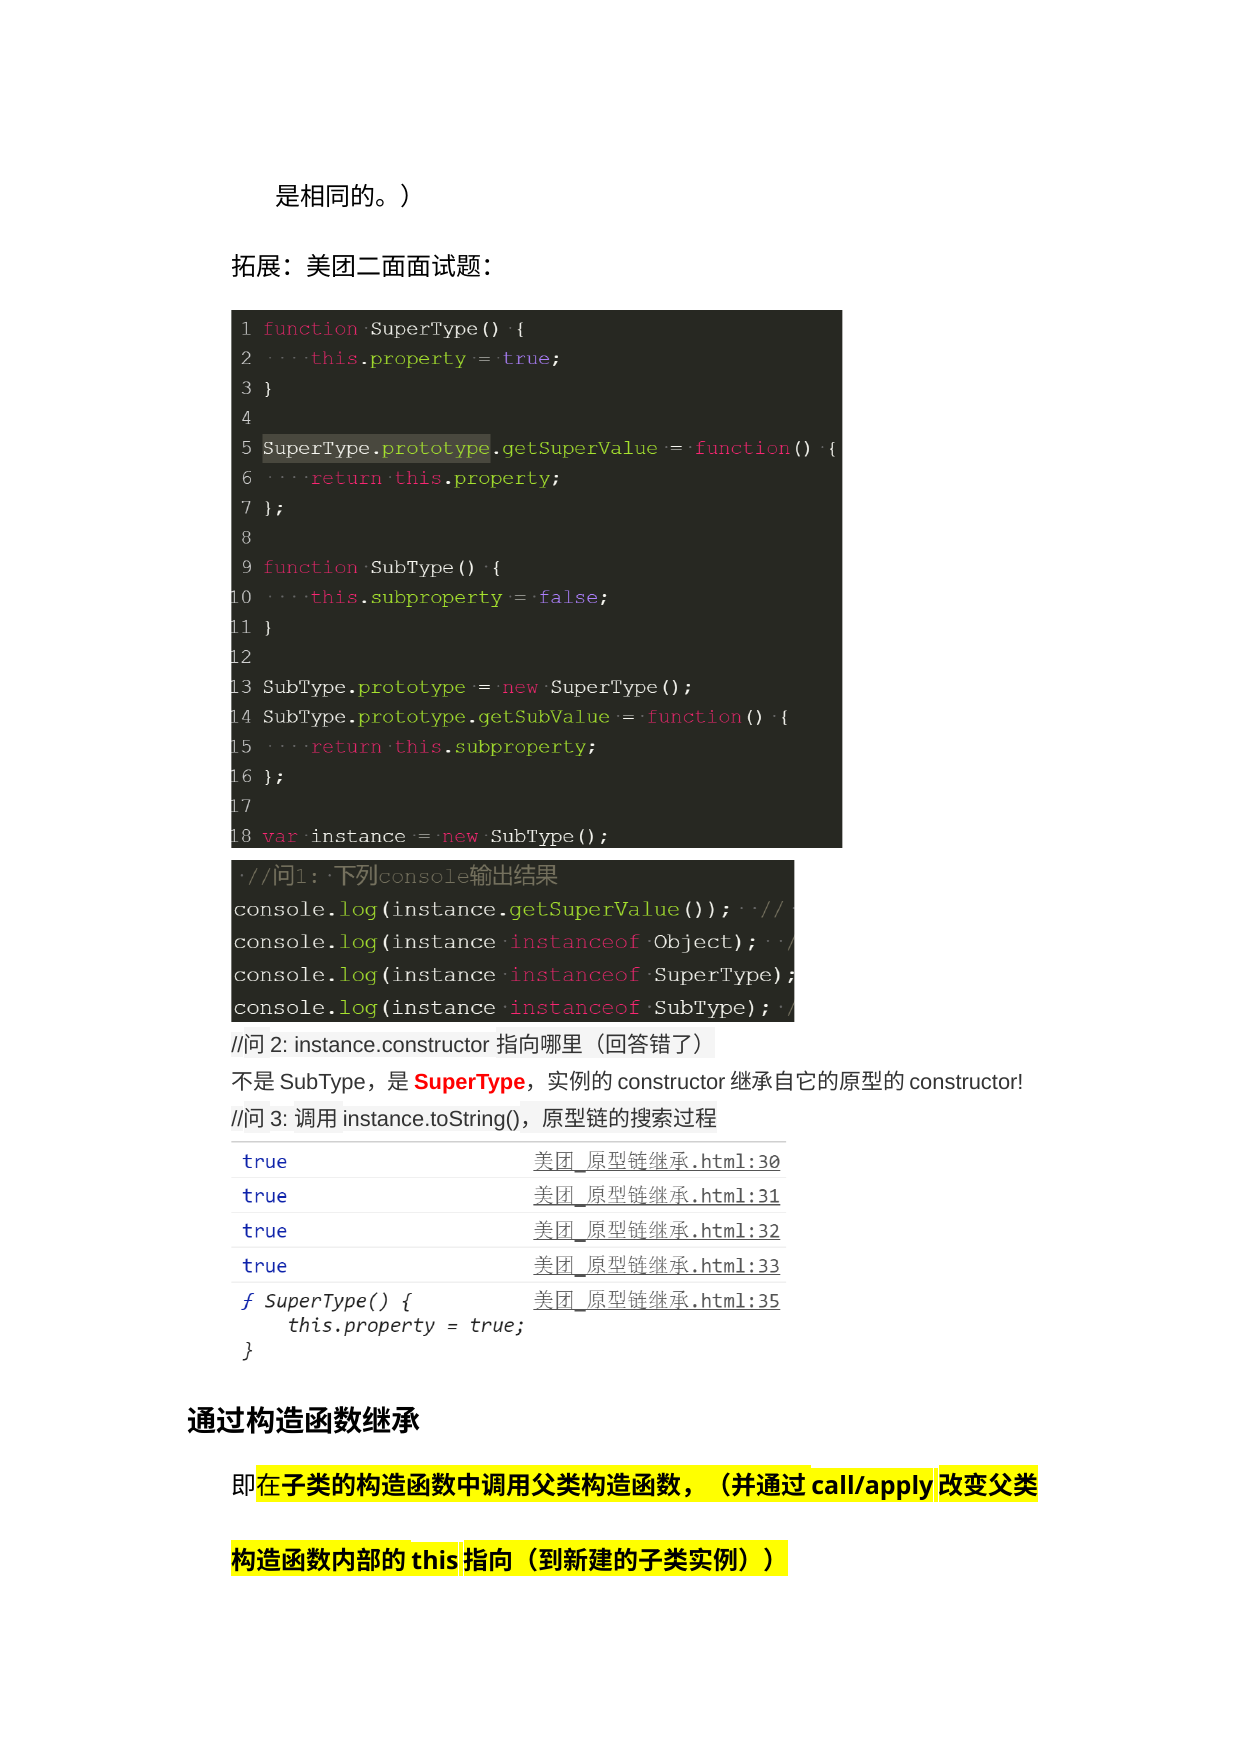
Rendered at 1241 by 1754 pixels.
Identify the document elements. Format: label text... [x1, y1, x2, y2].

list 即在子类的构造函数中调用父类构造函数，（并通过call/apply改变父类构造函数内部的this指向（到新建的子类实例）） [231, 1451, 1053, 1591]
text 拓展：美团二面面试题： [231, 232, 1053, 297]
text 不是SubType，是SuperType，实例的constructor继承自它的原型的constructor! //问3: 调用 instance.toString()，原型链的搜索过程 [231, 1063, 1053, 1133]
picture [231, 1141, 787, 1363]
picture [231, 860, 795, 1022]
subtitle 通过构造函数继承 [187, 1386, 1053, 1451]
picture [231, 310, 843, 848]
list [231, 162, 1053, 227]
text //问2: instance.constructor 指向哪里（回答错了） [231, 1026, 1053, 1059]
